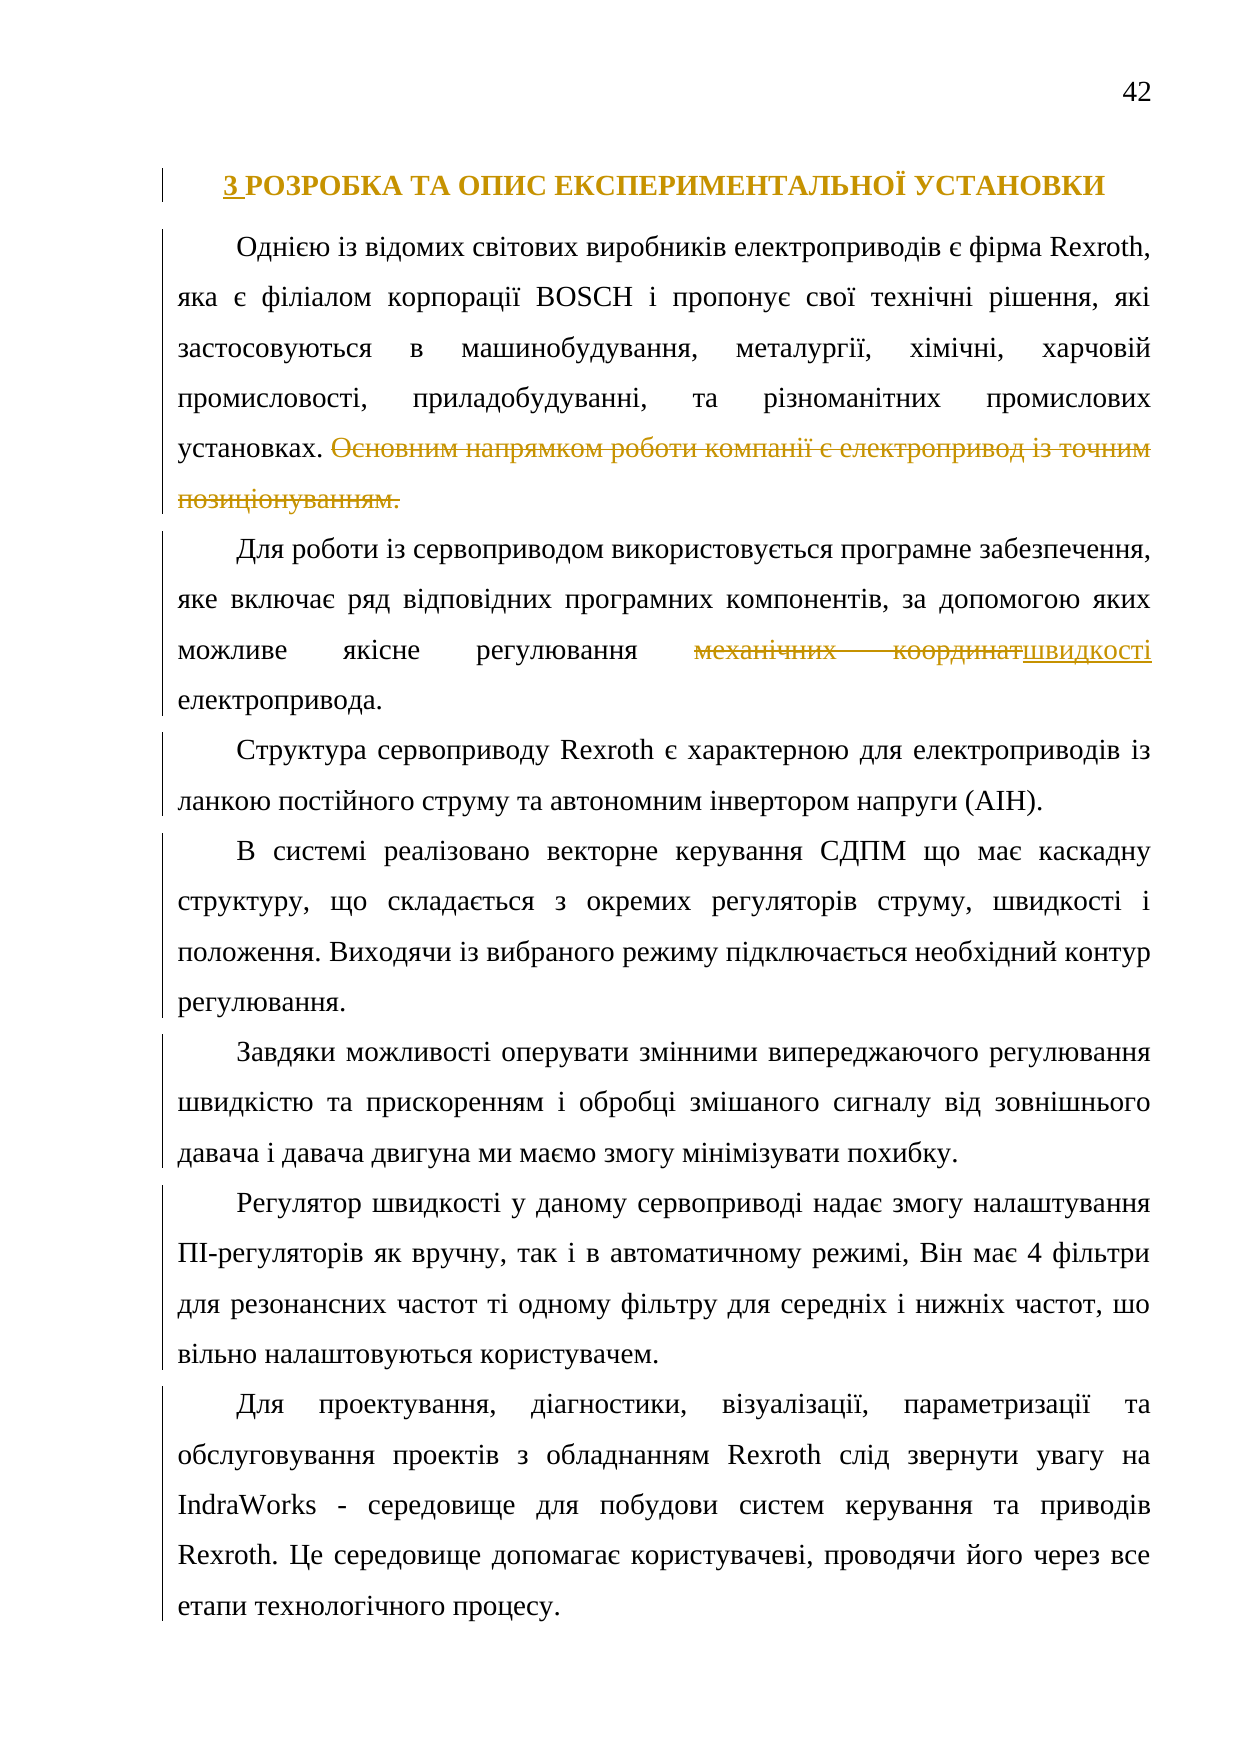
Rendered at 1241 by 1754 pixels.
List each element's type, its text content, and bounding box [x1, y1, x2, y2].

text Для роботи із сервоприводом використовується програмне забезпечення, яке включає ряд відповідних програмних компонентів, за допомогою яких можливе якісне регулювання електропривода. [177, 531, 1152, 716]
text Для проектування, діагностики, візуалізації, параметризації та обслуговування проектів з обладнанням Rexroth слід звернути увагу на IndraWorks - середовище для побудови систем керування та приводів Rexroth. Це середовище допомагає користувачеві, проводячи його через все етапи технологічного процесу. [177, 1386, 1152, 1621]
subtitle Розробка та опис експериментальної установки [177, 168, 1152, 202]
text Однією із відомих світових виробників електроприводів є фірма Rexroth, яка є філіалом корпорації BOSСH і пропонує свої технічні рішення, які застосовуються в машинобудування, металургії, хімічні, харчовій промисловості, приладобудуванні, та різноманітних промислових установках. [177, 229, 1152, 514]
text Структура сервоприводу Rexroth є характерною для електроприводів із ланкою постійного струму та автономним інвертором напруги (АІН). [177, 732, 1152, 816]
text Завдяки можливості оперувати змінними випереджаючого регулювання швидкістю та прискоренням і обробці змішаного сигналу від зовнішнього давача і давача двигуна ми маємо змогу мінімізувати похибку. [177, 1034, 1152, 1168]
text Регулятор швидкості у даному сервоприводі надає змогу налаштування ПІ-регуляторів як вручну, так і в автоматичному режимі, Він має 4 фільтри для резонансних частот ті одному фільтру для середніх і нижніх частот, шо вільно налаштовуються користувачем. [177, 1185, 1152, 1370]
text В системі реалізовано векторне керування СДПМ що має каскадну структуру, що складається з окремих регуляторів струму, швидкості і положення. Виходячи із вибраного режиму підключається необхідний контур регулювання. [177, 833, 1152, 1017]
